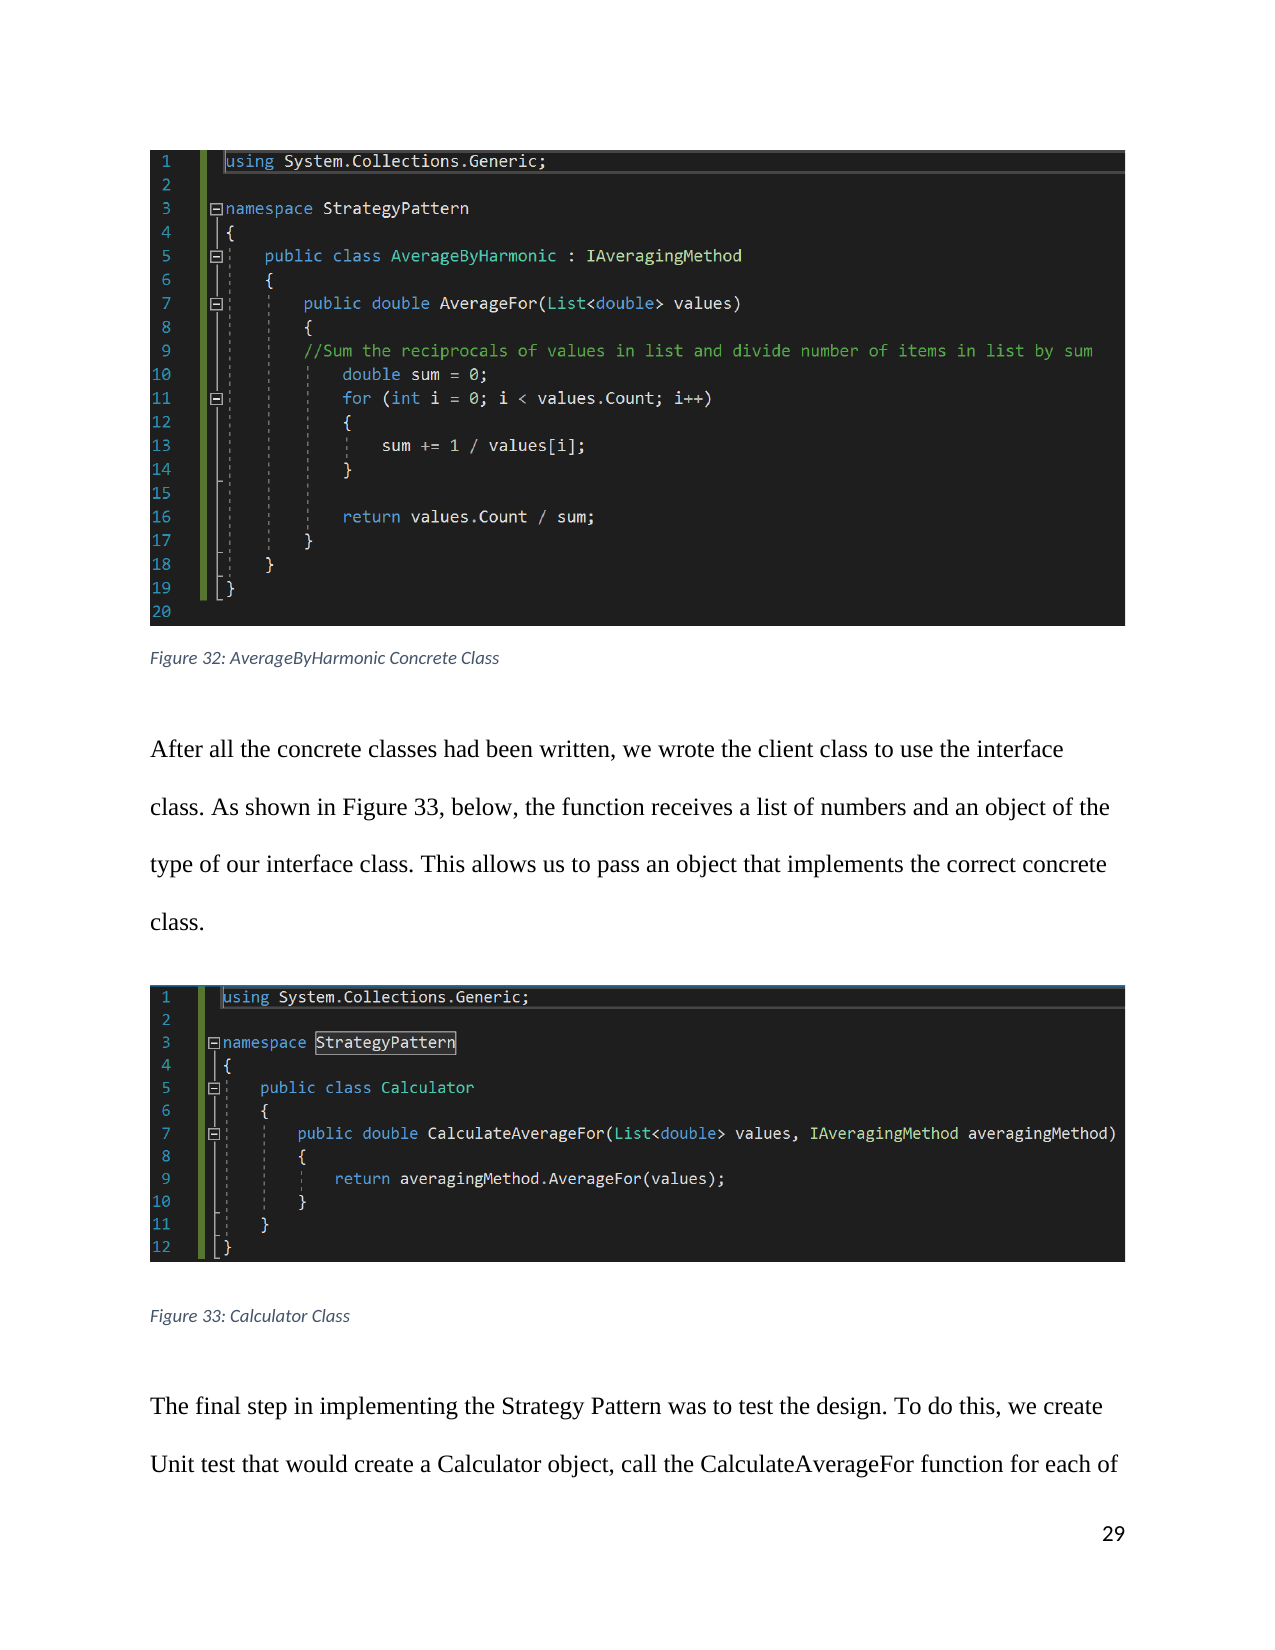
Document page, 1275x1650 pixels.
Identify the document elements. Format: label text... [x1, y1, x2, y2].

text After all the concrete classes had been written, we wrote the client class to use the interface class. As shown in Figure 33, below, the function receives a list of numbers and an object of the type of our interface class. This allows us to pass an object that implements the correct concrete class. [150, 734, 1125, 935]
text Figure : AverageByHarmonic Concrete Class [150, 647, 1125, 669]
picture [150, 150, 1125, 626]
picture [150, 985, 1125, 1262]
text Figure : Calculator Class [150, 1304, 1125, 1327]
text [150, 1391, 1125, 1477]
